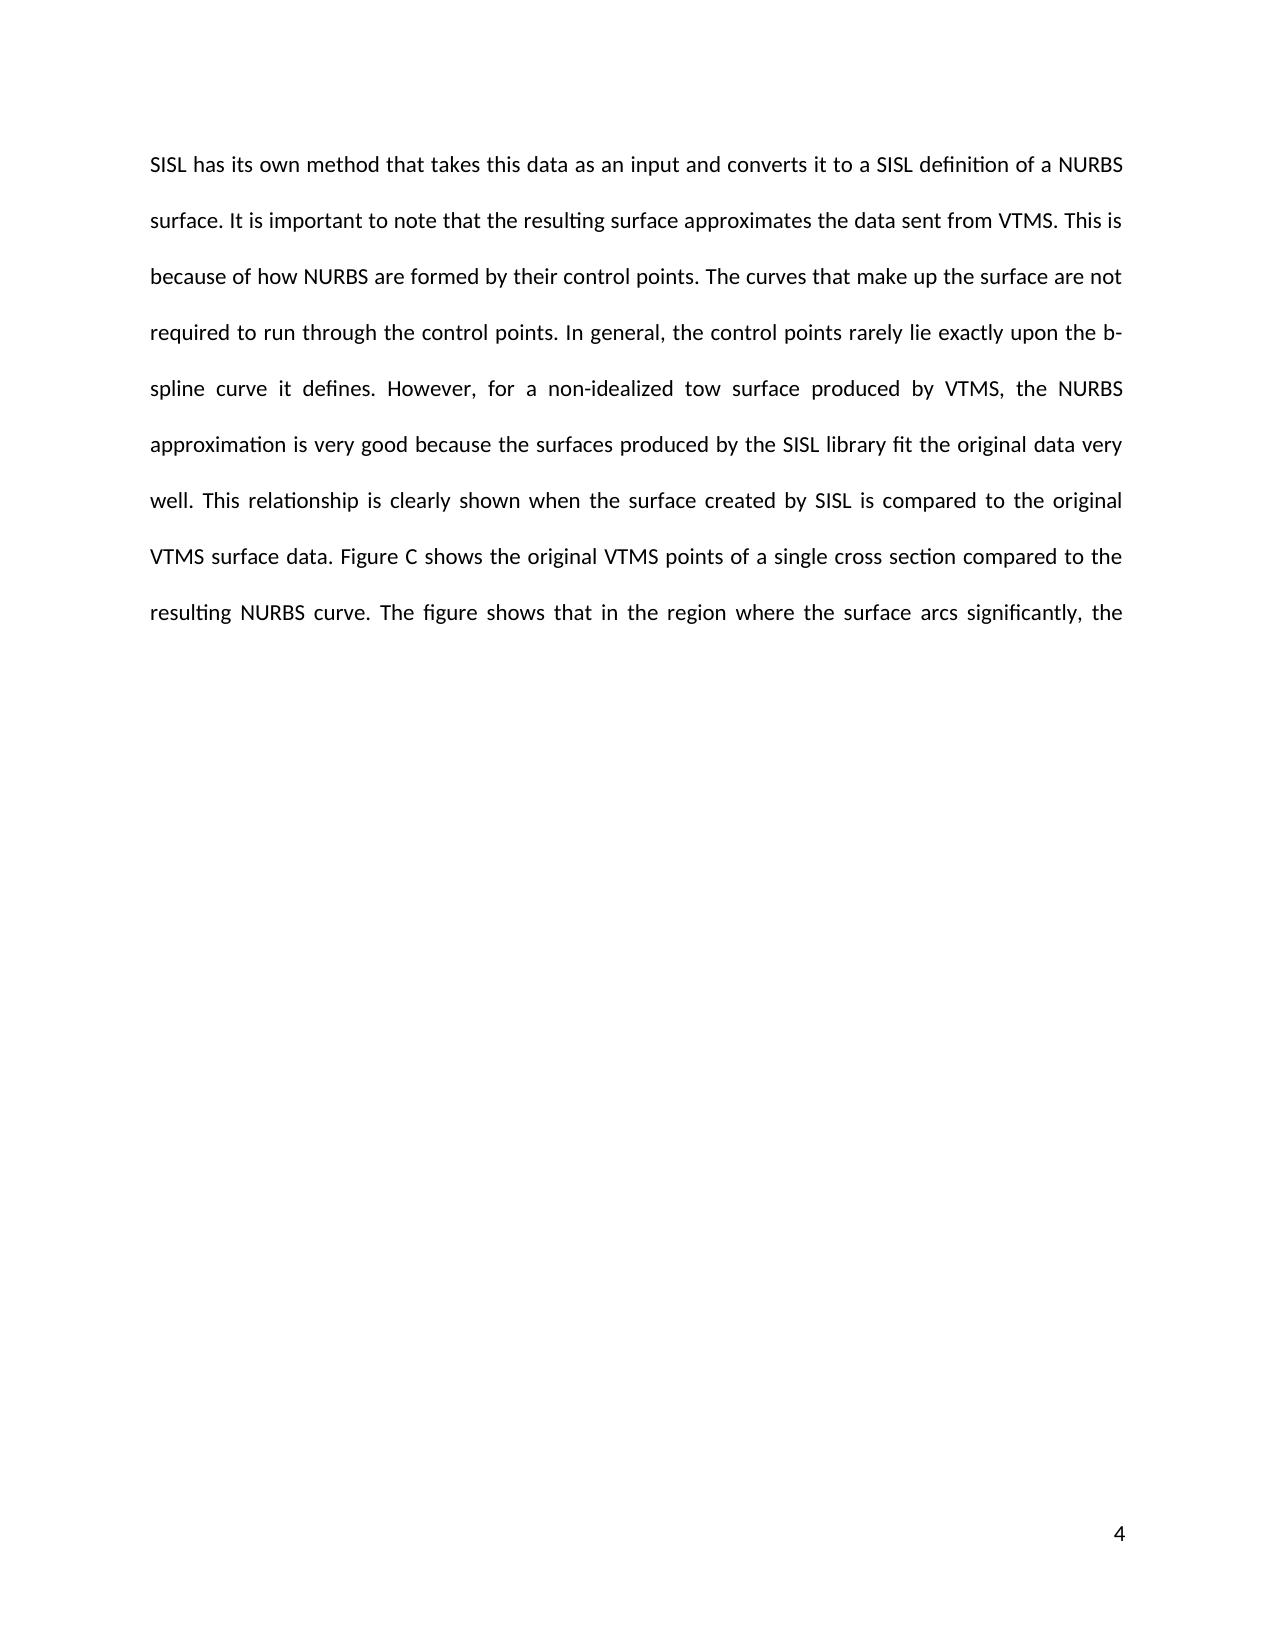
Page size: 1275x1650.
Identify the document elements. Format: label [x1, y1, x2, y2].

text [150, 150, 1125, 1445]
